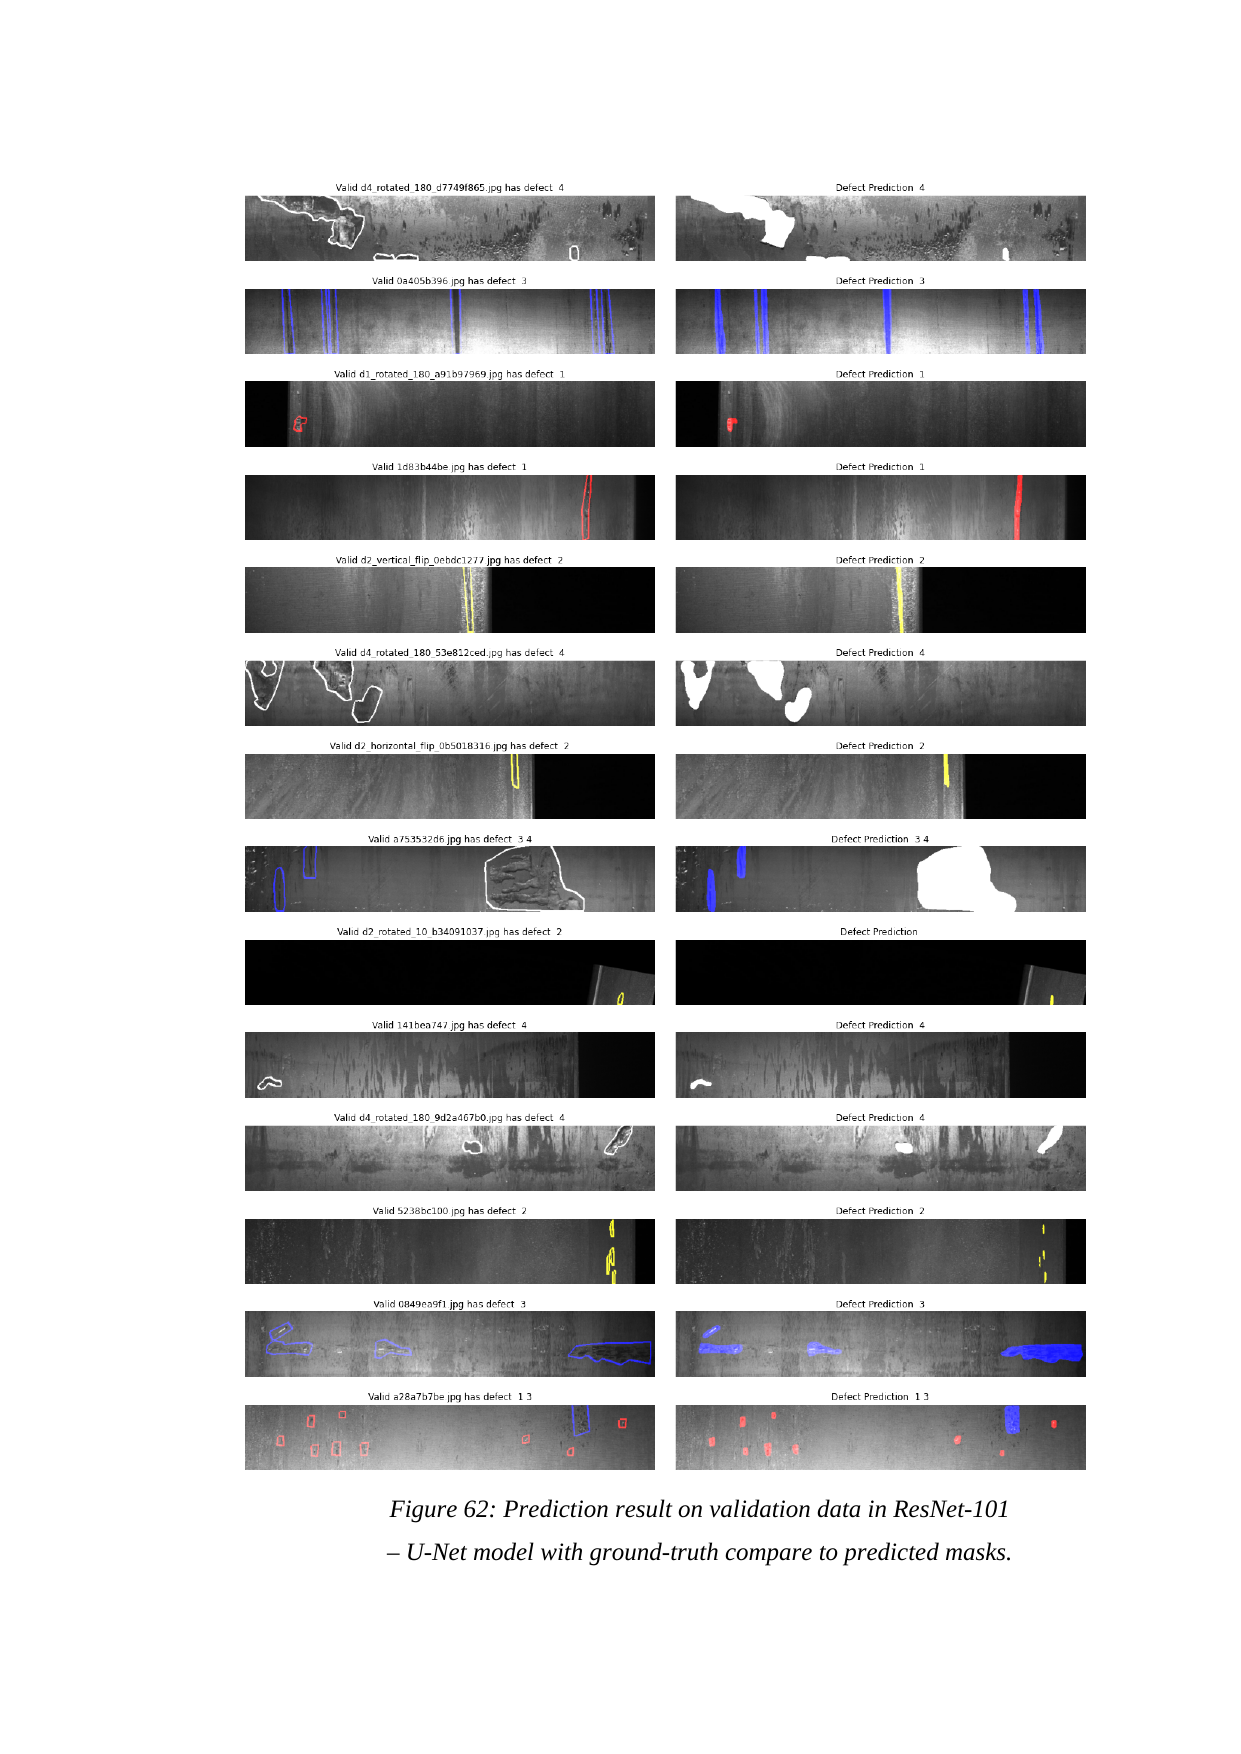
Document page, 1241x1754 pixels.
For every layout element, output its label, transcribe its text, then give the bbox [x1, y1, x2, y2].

text Figure 62: Prediction result on validation data in ResNet-101 – U-Net model with ground-truth compare to predicted masks. [386, 1494, 1014, 1566]
picture [239, 177, 1090, 1475]
